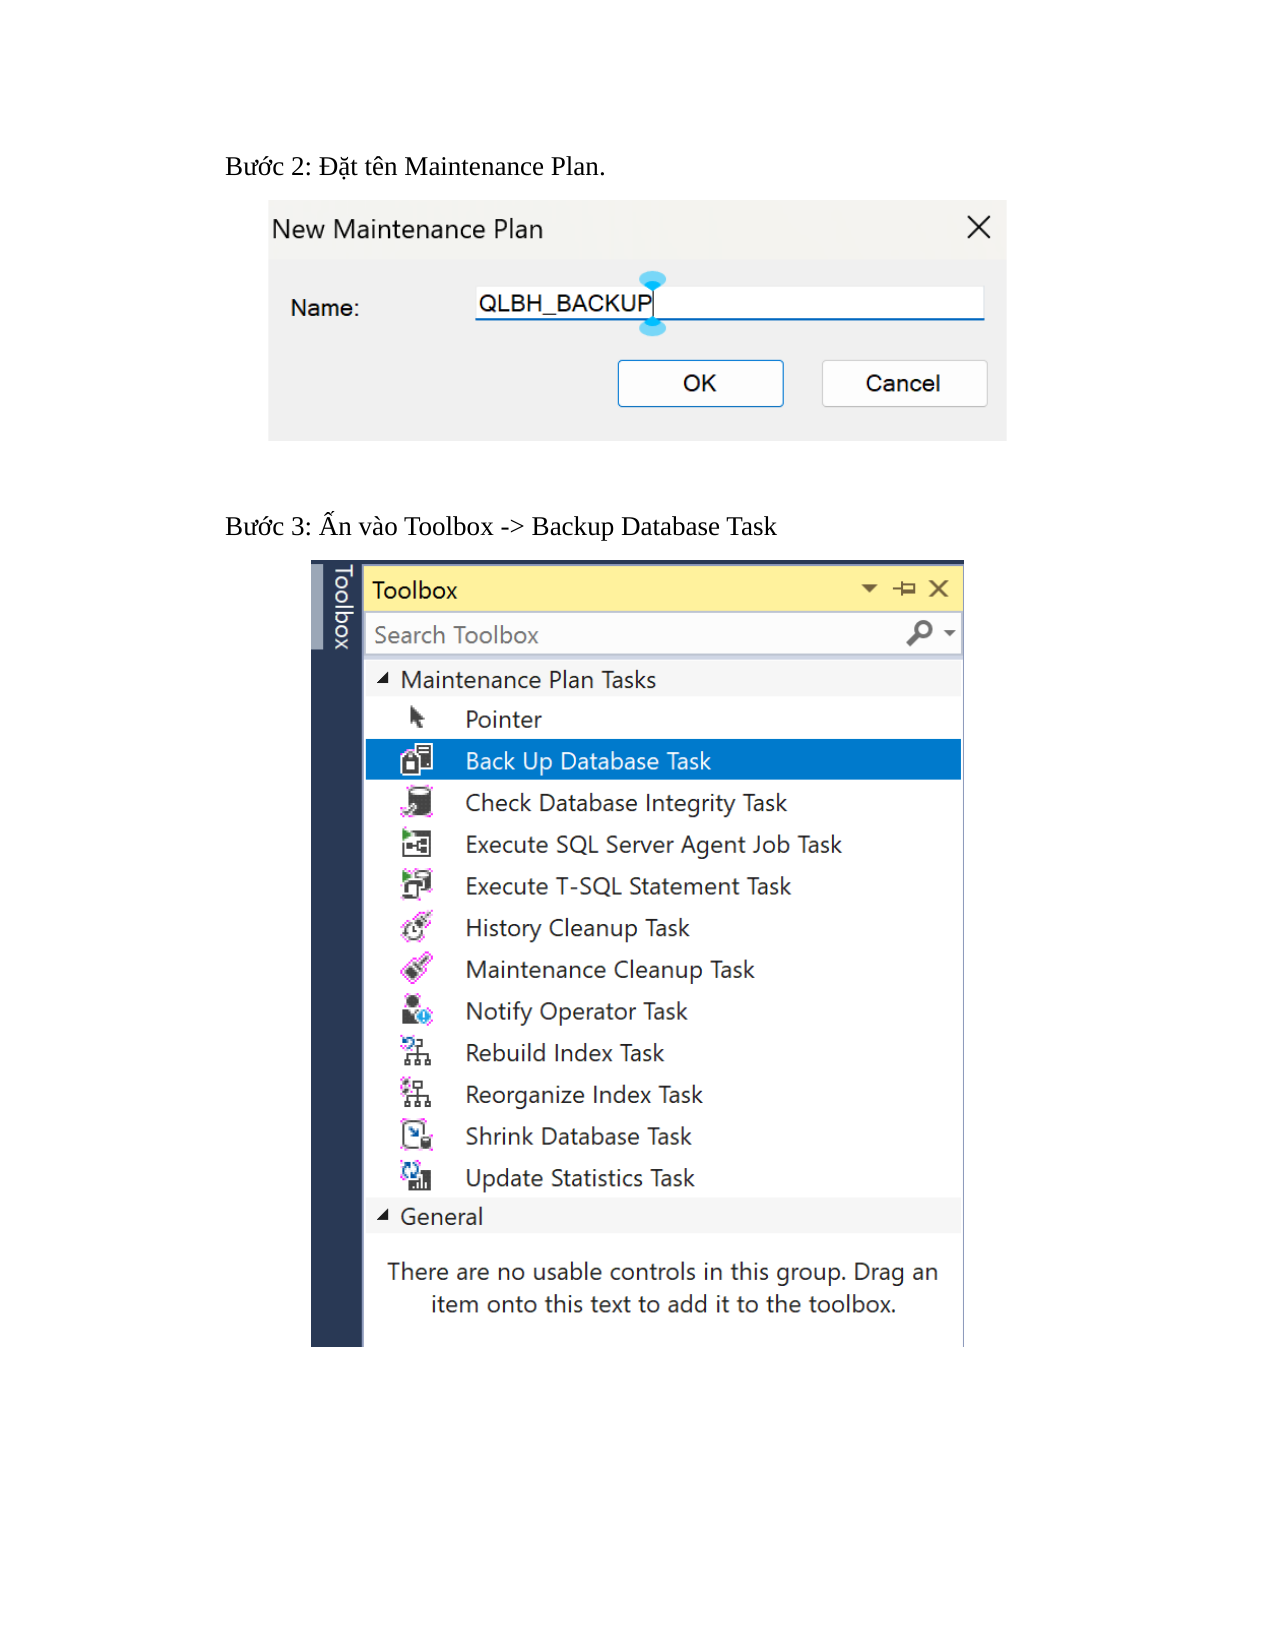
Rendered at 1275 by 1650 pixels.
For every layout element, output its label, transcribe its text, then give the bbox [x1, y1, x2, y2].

text Bước 2: Đặt tên Maintenance Plan. [150, 150, 1125, 181]
picture [268, 200, 1007, 441]
text Bước 3: Ấn vào Toolbox -> Backup Database Task [150, 510, 1125, 541]
picture [311, 560, 964, 1347]
